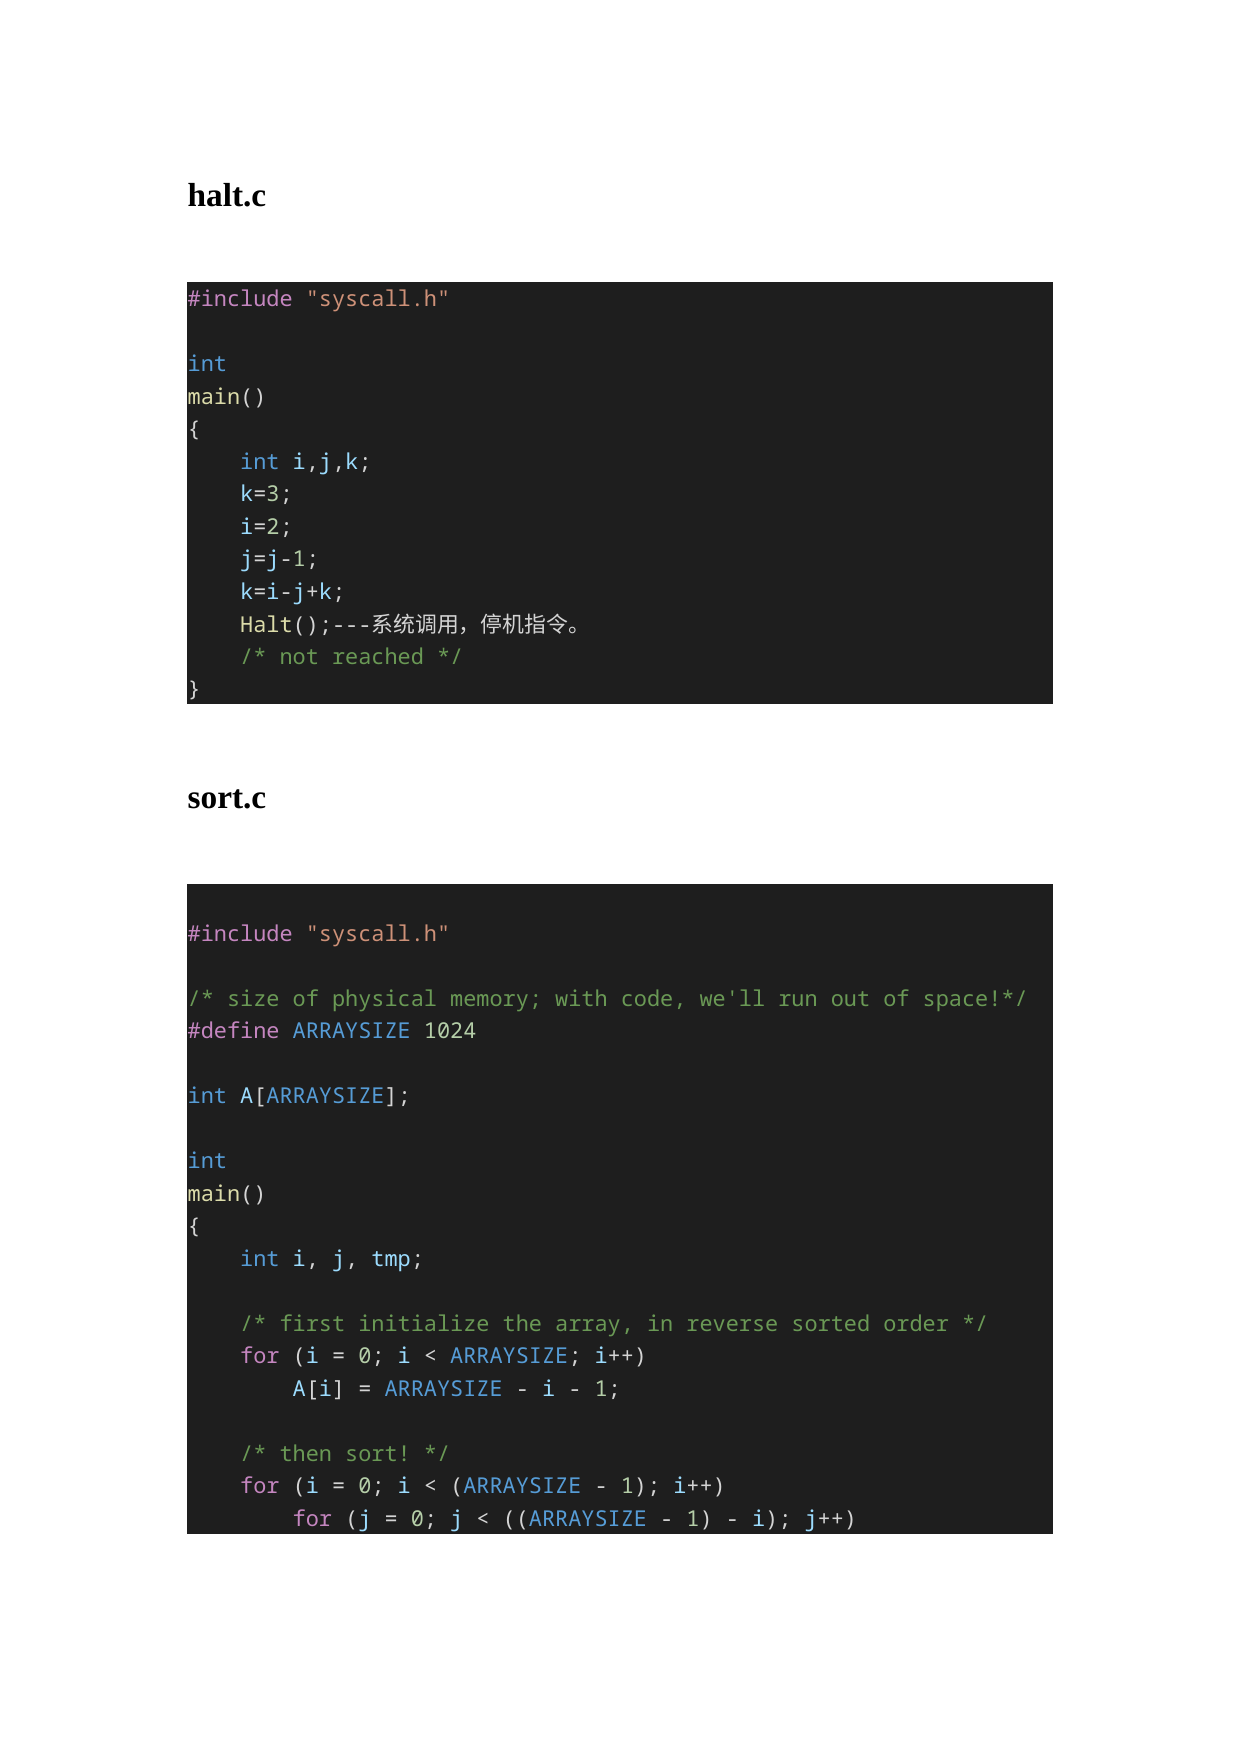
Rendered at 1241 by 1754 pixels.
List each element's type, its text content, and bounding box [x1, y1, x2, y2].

text for (i = 0; i < ARRAYSIZE; i++) [187, 1339, 1053, 1372]
text main() [187, 1177, 1053, 1209]
text /* then sort! */ [187, 1437, 1053, 1469]
text k=3; [187, 477, 1053, 509]
text for (j = 0; j < ((ARRAYSIZE - 1) - i); j++) [187, 1502, 1053, 1534]
text /* first initialize the array, in reverse sorted order */ [187, 1307, 1053, 1339]
text for (i = 0; i < (ARRAYSIZE - 1); i++) [187, 1469, 1053, 1502]
text #include "syscall.h" [187, 282, 1053, 314]
text #include "syscall.h" [187, 917, 1053, 949]
text i=2; [187, 509, 1053, 542]
subtitle sort.c [187, 764, 1053, 829]
text int A[ARRAYSIZE]; [187, 1079, 1053, 1112]
text { [187, 412, 1053, 444]
text int [187, 347, 1053, 379]
text int [187, 1144, 1053, 1177]
text int i, j, tmp; [187, 1242, 1053, 1274]
text A[i] = ARRAYSIZE - i - 1; [187, 1372, 1053, 1404]
text /* not reached */ [187, 639, 1053, 672]
text int i,j,k; [187, 444, 1053, 477]
text main() [187, 379, 1053, 412]
subtitle halt.c [187, 162, 1053, 227]
text #define ARRAYSIZE 1024 [187, 1014, 1053, 1047]
text } [187, 672, 1053, 704]
text Halt();---系统调用，停机指令。 [187, 607, 1053, 639]
text { [187, 1209, 1053, 1242]
text /* size of physical memory; with code, we'll run out of space!*/ [187, 982, 1053, 1014]
text k=i-j+k; [187, 574, 1053, 607]
text j=j-1; [187, 542, 1053, 574]
